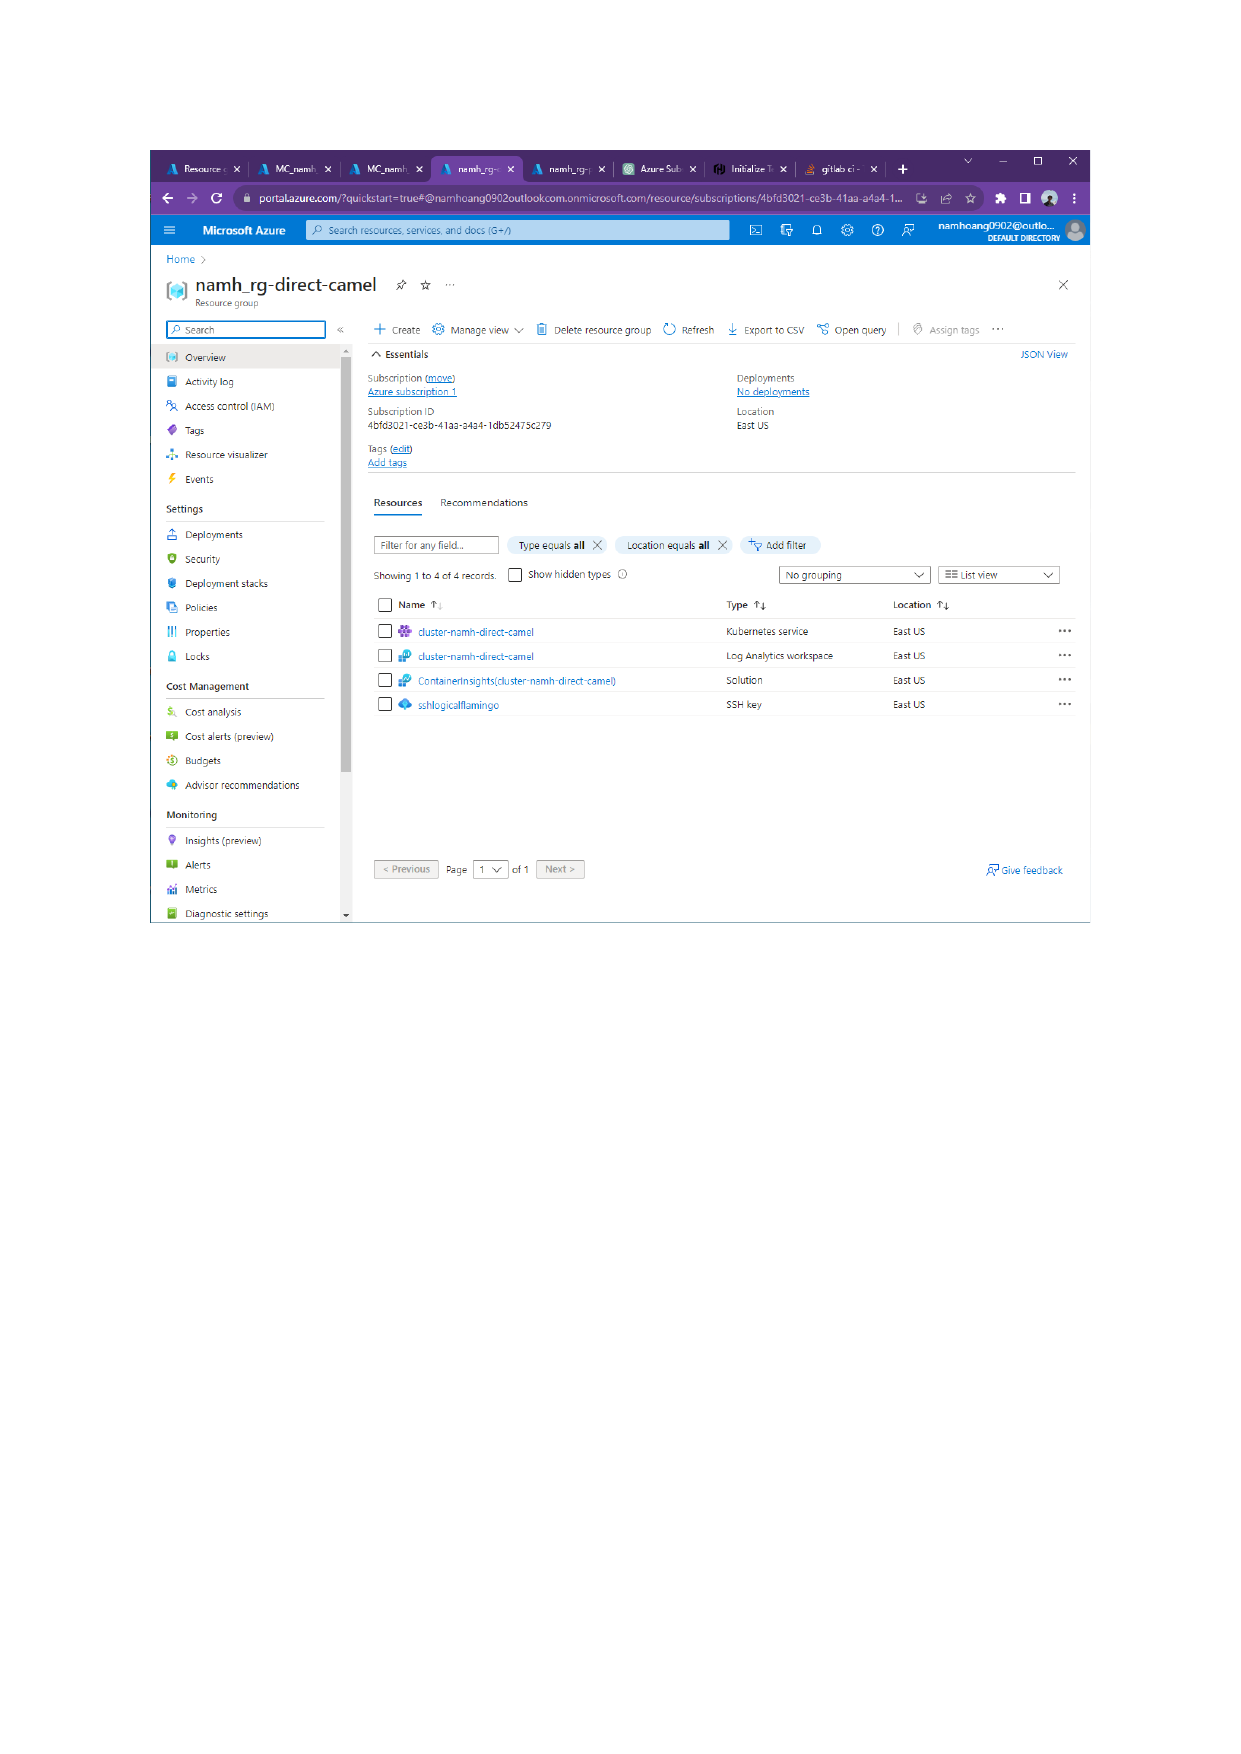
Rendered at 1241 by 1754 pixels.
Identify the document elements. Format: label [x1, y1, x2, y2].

picture [150, 150, 1091, 923]
